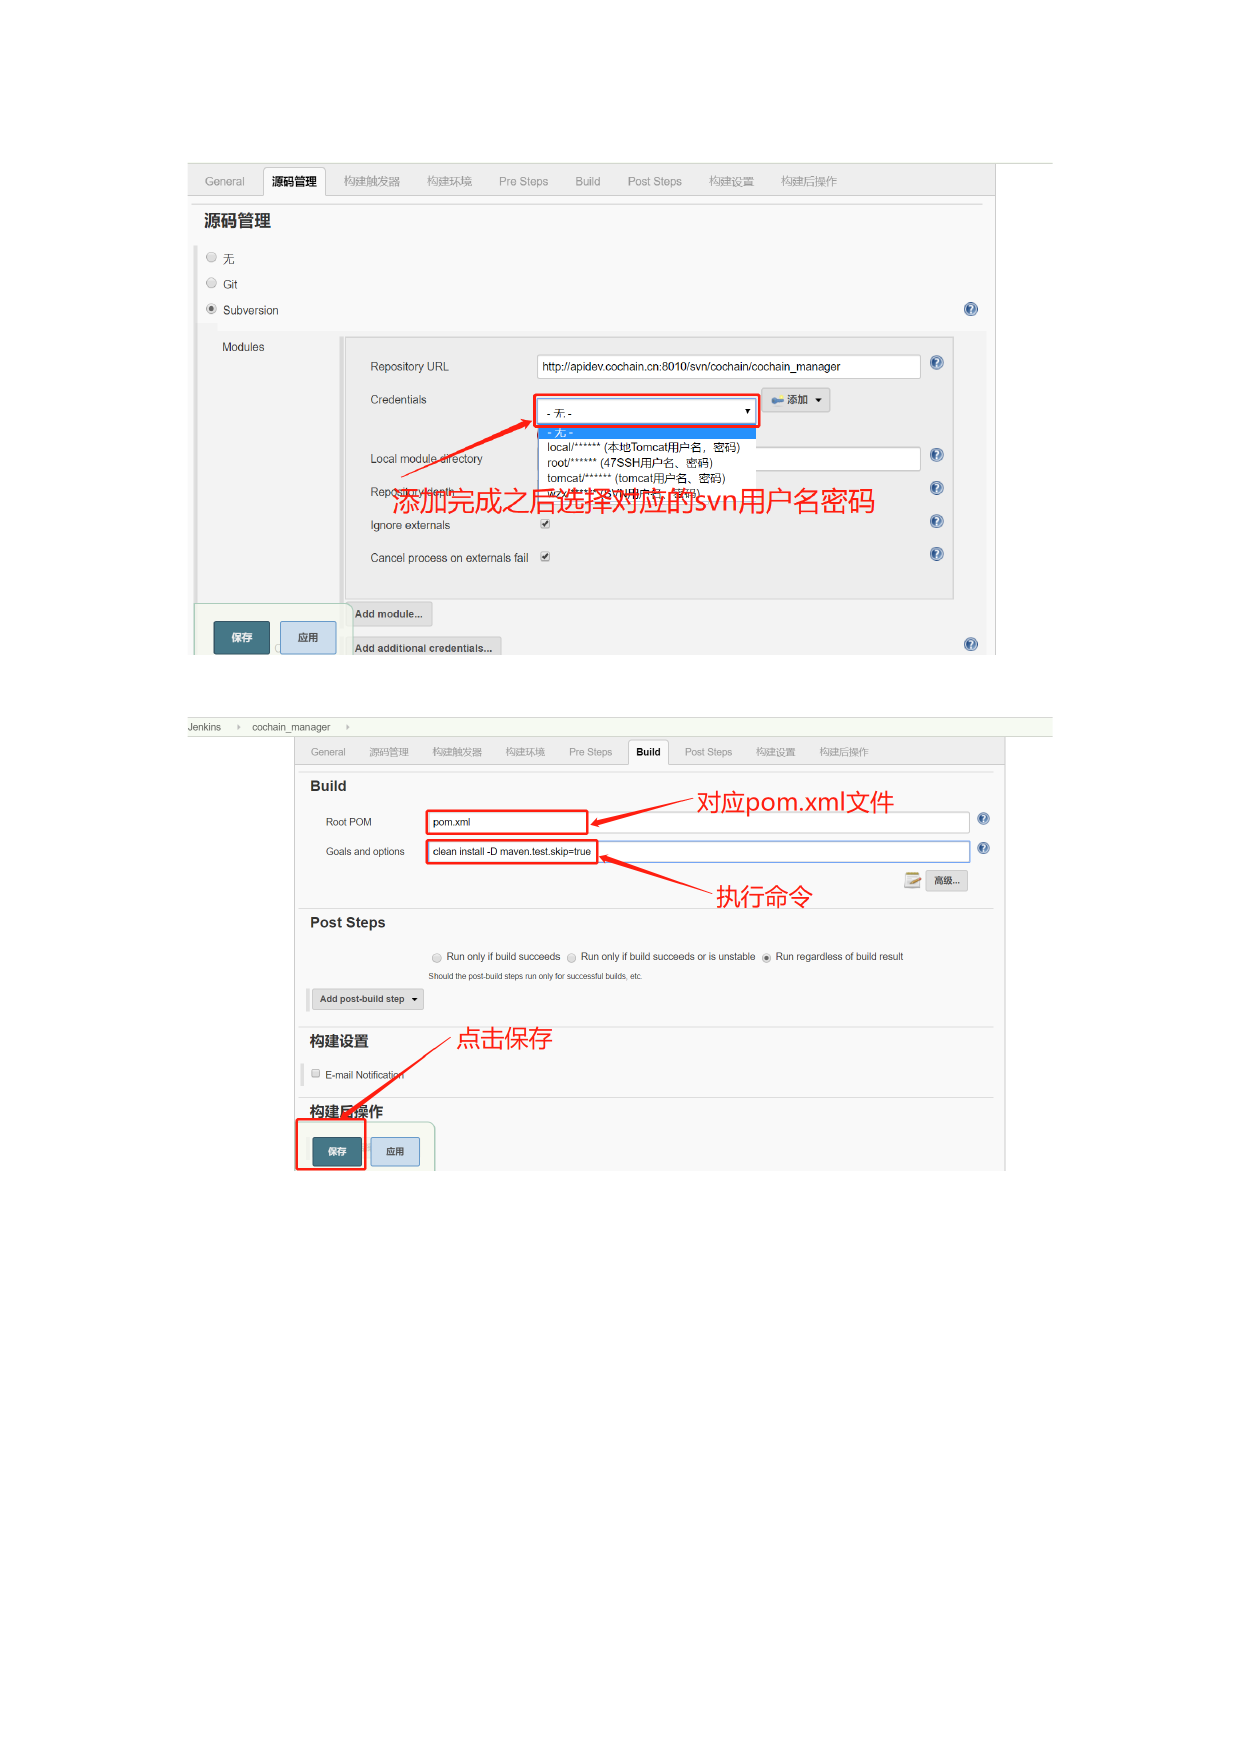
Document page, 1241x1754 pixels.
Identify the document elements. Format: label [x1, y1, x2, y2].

picture [187, 714, 1053, 1171]
picture [187, 162, 1053, 655]
